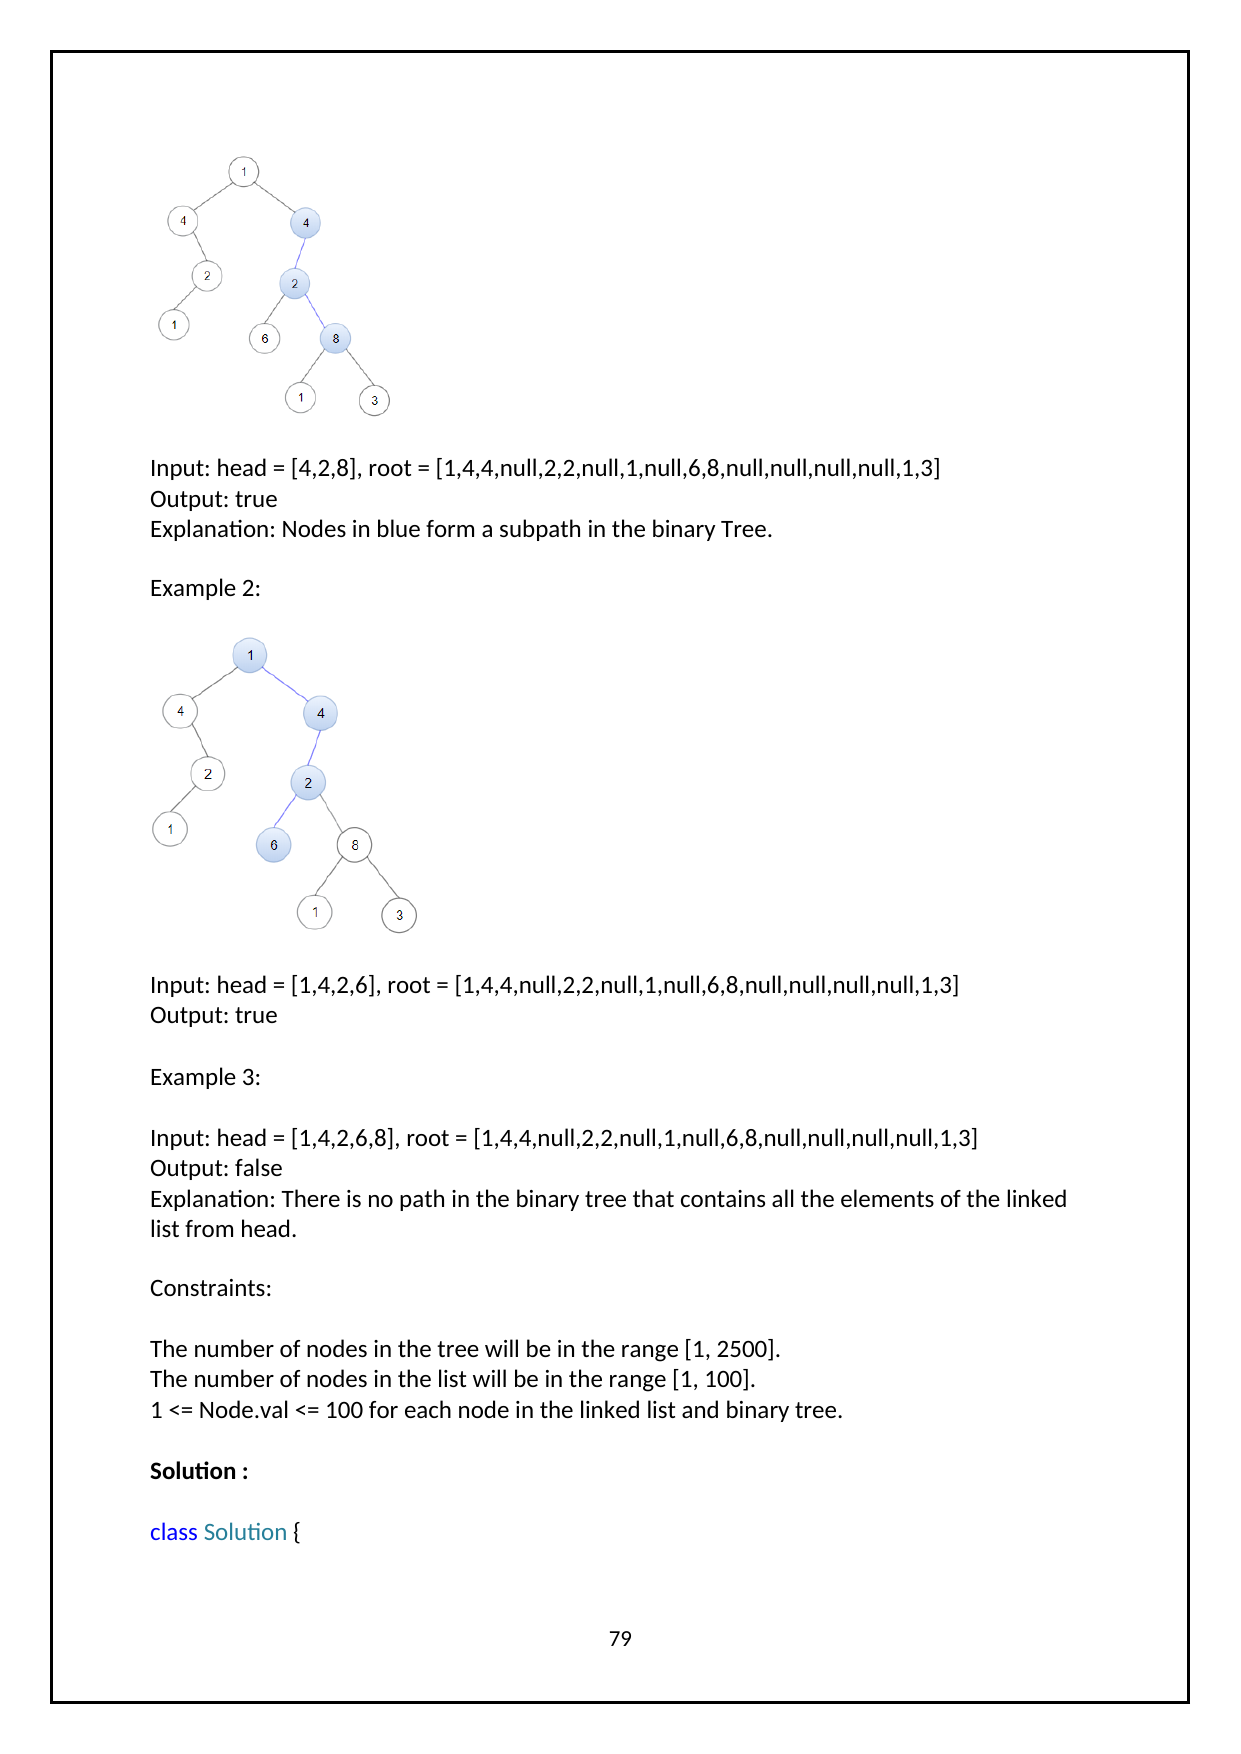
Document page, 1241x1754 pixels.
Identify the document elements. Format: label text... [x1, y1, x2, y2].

text Input: head = [1,4,2,6,8], root = [1,4,4,null,2,2,null,1,null,6,8,null,null,null,null,1,3] [150, 1122, 1090, 1152]
picture [150, 632, 420, 939]
text 1 <= Node.val <= 100 for each node in the linked list and binary tree. [150, 1394, 1090, 1424]
text Output: true [150, 483, 1090, 513]
text Output: true [150, 999, 1090, 1030]
text The number of nodes in the list will be in the range [1, 100]. [150, 1363, 1090, 1394]
text Input: head = [4,2,8], root = [1,4,4,null,2,2,null,1,null,6,8,null,null,null,null,1,3] [150, 452, 1090, 483]
text The number of nodes in the tree will be in the range [1, 2500]. [150, 1333, 1090, 1363]
text Explanation: Nodes in blue form a subpath in the binary Tree. [150, 513, 1090, 544]
text Constraints: [150, 1272, 1090, 1302]
picture [150, 150, 391, 422]
text class Solution { [150, 1516, 1090, 1547]
text Example 3: [150, 1061, 1090, 1091]
text Input: head = [1,4,2,6], root = [1,4,4,null,2,2,null,1,null,6,8,null,null,null,null,1,3] [150, 969, 1090, 999]
text Solution : [150, 1455, 1090, 1486]
text Explanation: There is no path in the binary tree that contains all the elements of the linked list from head. [150, 1183, 1090, 1244]
text Output: false [150, 1152, 1090, 1183]
text Example 2: [150, 572, 1090, 602]
